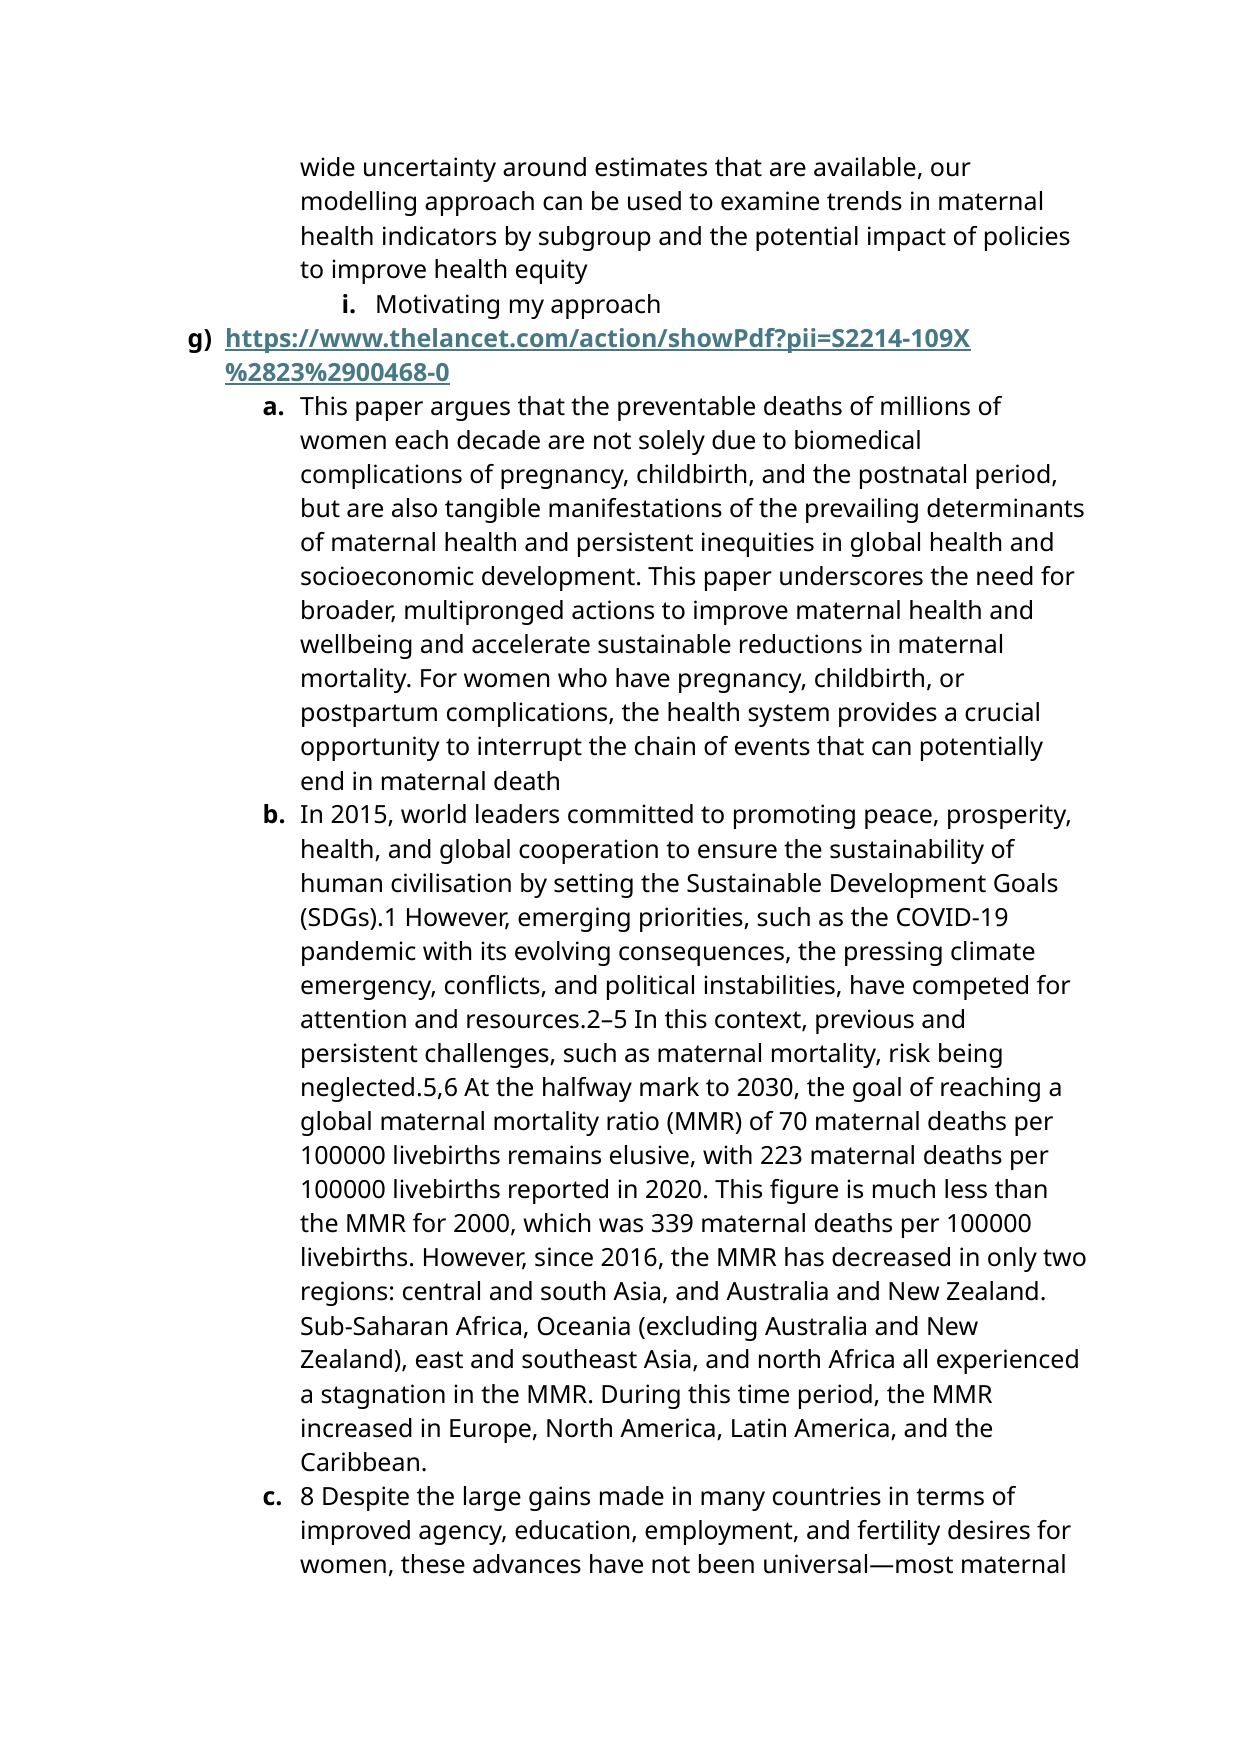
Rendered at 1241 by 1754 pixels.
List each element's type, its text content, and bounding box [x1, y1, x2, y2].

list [262, 1478, 1090, 1581]
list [262, 150, 1090, 286]
list Motivating my approach [356, 286, 1090, 320]
list In 2015, world leaders committed to promoting peace, prosperity, health, and global cooperation to ensure the sustainability of human civilisation by setting the Sustainable Development Goals (SDGs).1 However, emerging priorities, such as the COVID-19 pandemic with its evolving consequences, the pressing climate emergency, conflicts, and political instabilities, have competed for attention and resources.2–5 In this context, previous and persistent challenges, such as maternal mortality, risk being neglected.5,6 At the halfway mark to 2030, the goal of reaching a global maternal mortality ratio (MMR) of 70 maternal deaths per 100000 livebirths remains elusive, with 223 maternal deaths per 100000 livebirths reported in 2020. This figure is much less than the MMR for 2000, which was 339 maternal deaths per 100000 livebirths. However, since 2016, the MMR has decreased in only two regions: central and south Asia, and Australia and New Zealand. Sub-Saharan Africa, Oceania (excluding Australia and New Zealand), east and southeast Asia, and north Africa all experienced a stagnation in the MMR. During this time period, the MMR increased in Europe, North America, Latin America, and the Caribbean. [262, 797, 1090, 1478]
list This paper argues that the preventable deaths of millions of women each decade are not solely due to biomedical complications of pregnancy, childbirth, and the postnatal period, but are also tangible manifestations of the prevailing determinants of maternal health and persistent inequities in global health and socioeconomic development. This paper underscores the need for broader, multipronged actions to improve maternal health and wellbeing and accelerate sustainable reductions in maternal mortality. For women who have pregnancy, childbirth, or postpartum complications, the health system provides a crucial opportunity to interrupt the chain of events that can potentially end in maternal death [262, 388, 1090, 797]
list https://www.thelancet.com/action/showPdf?pii=S2214-109X%2823%2900468-0 [187, 320, 1090, 388]
